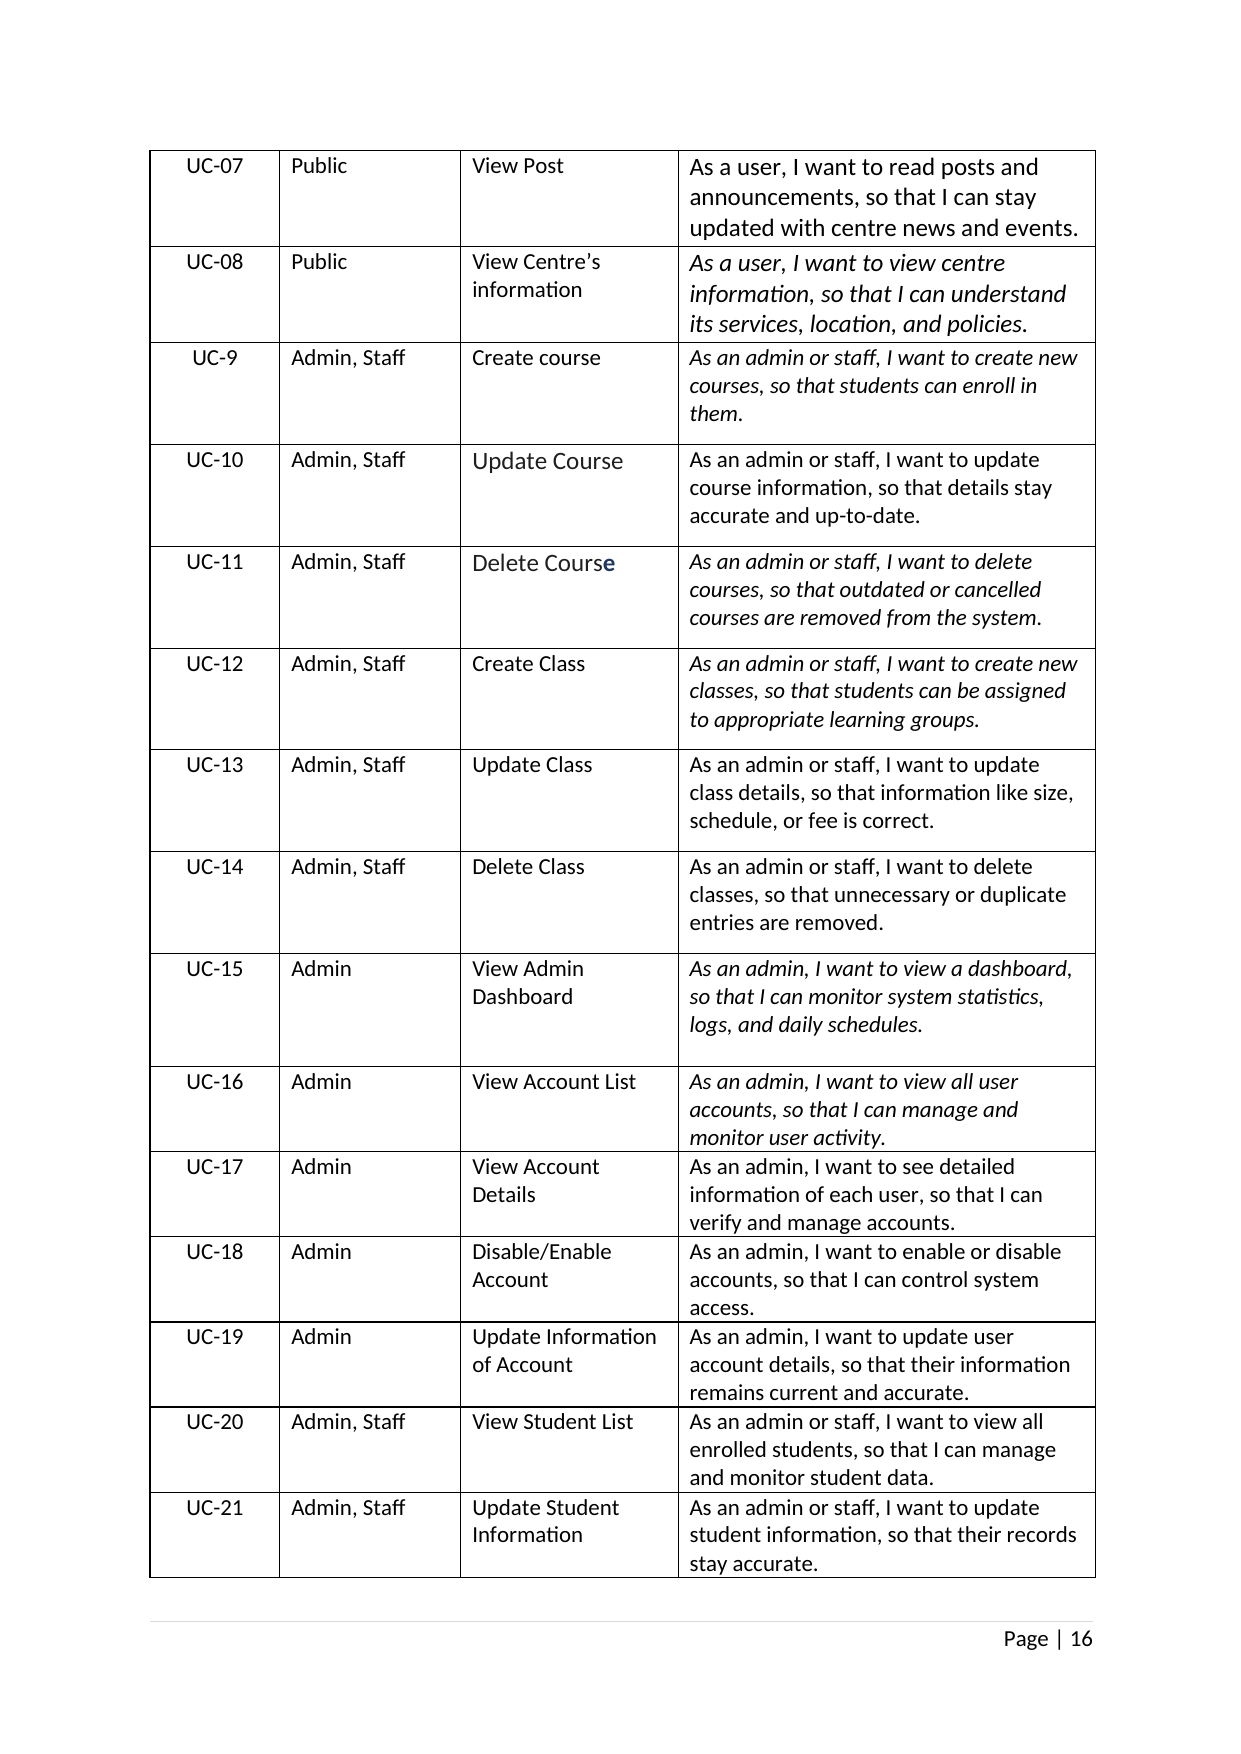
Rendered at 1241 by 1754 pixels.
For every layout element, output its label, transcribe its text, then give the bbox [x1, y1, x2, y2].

table_cell UC-9 [151, 343, 279, 444]
table_cell UC-15 [151, 954, 279, 1066]
table_cell Delete Course [461, 547, 678, 648]
table_cell UC-11 [151, 547, 279, 648]
table_cell UC-12 [151, 649, 279, 749]
table_cell Admin, Staff [280, 852, 460, 953]
table_cell As an admin or staff, I want to view all enrolled students, so that I can manage and monitor student data. [679, 1408, 1095, 1492]
table_cell Create course [461, 343, 678, 444]
table_cell UC-16 [151, 1067, 279, 1151]
table_cell UC-21 [151, 1493, 279, 1577]
table_cell UC-14 [151, 852, 279, 953]
table_cell UC-08 [151, 247, 279, 342]
table_cell View Account List [461, 1067, 678, 1151]
table_cell As a user, I want to view centre information, so that I can understand its services, location, and policies. [679, 247, 1095, 342]
table_cell As an admin or staff, I want to create new courses, so that students can enroll in them. [679, 343, 1095, 444]
table_cell Update Information of Account [461, 1323, 678, 1406]
table_cell Admin [280, 954, 460, 1066]
table_cell Update Student Information [461, 1493, 678, 1577]
table_cell As an admin or staff, I want to update course information, so that details stay accurate and up-to-date. [679, 445, 1095, 546]
table_cell UC-10 [151, 445, 279, 546]
table_cell Admin, Staff [280, 1493, 460, 1577]
table_cell As an admin, I want to view a dashboard, so that I can monitor system statistics, logs, and daily schedules. [679, 954, 1095, 1066]
table_cell UC-13 [151, 750, 279, 851]
table_cell View Post [461, 151, 678, 246]
table_cell UC-07 [151, 151, 279, 246]
table_cell Public [280, 247, 460, 342]
table_cell Admin, Staff [280, 1408, 460, 1492]
table_cell As an admin, I want to enable or disable accounts, so that I can control system access. [679, 1237, 1095, 1321]
table_cell Public [280, 151, 460, 246]
table_cell Admin [280, 1067, 460, 1151]
table_cell As an admin or staff, I want to update student information, so that their records stay accurate. [679, 1493, 1095, 1577]
table_cell As a user, I want to read posts and announcements, so that I can stay updated with centre news and events. [679, 151, 1095, 246]
table_cell Admin, Staff [280, 649, 460, 749]
table_cell As an admin or staff, I want to create new classes, so that students can be assigned to appropriate learning groups. [679, 649, 1095, 749]
table_cell Admin, Staff [280, 343, 460, 444]
table_cell Create Class [461, 649, 678, 749]
table_cell Disable/Enable Account [461, 1237, 678, 1321]
table_cell UC-17 [151, 1152, 279, 1236]
table_cell As an admin, I want to update user account details, so that their information remains current and accurate. [679, 1323, 1095, 1406]
table_cell Admin [280, 1237, 460, 1321]
table_cell Delete Class [461, 852, 678, 953]
table_cell Update Class [461, 750, 678, 851]
table_cell View Account Details [461, 1152, 678, 1236]
table_cell View Student List [461, 1408, 678, 1492]
table_cell As an admin or staff, I want to update class details, so that information like size, schedule, or fee is correct. [679, 750, 1095, 851]
table_cell View Admin Dashboard [461, 954, 678, 1066]
table_cell Admin [280, 1323, 460, 1406]
table_cell Admin, Staff [280, 547, 460, 648]
table_cell Admin [280, 1152, 460, 1236]
table_cell As an admin or staff, I want to delete classes, so that unnecessary or duplicate entries are removed. [679, 852, 1095, 953]
table_cell UC-20 [151, 1408, 279, 1492]
table_cell UC-19 [151, 1323, 279, 1406]
table_cell Update Course [461, 445, 678, 546]
table_cell As an admin, I want to view all user accounts, so that I can manage and monitor user activity. [679, 1067, 1095, 1151]
table_cell View Centre’s information [461, 247, 678, 342]
table_cell As an admin or staff, I want to delete courses, so that outdated or cancelled courses are removed from the system. [679, 547, 1095, 648]
table_cell Admin, Staff [280, 445, 460, 546]
table_cell Admin, Staff [280, 750, 460, 851]
table_cell As an admin, I want to see detailed information of each user, so that I can verify and manage accounts. [679, 1152, 1095, 1236]
table_cell UC-18 [151, 1237, 279, 1321]
